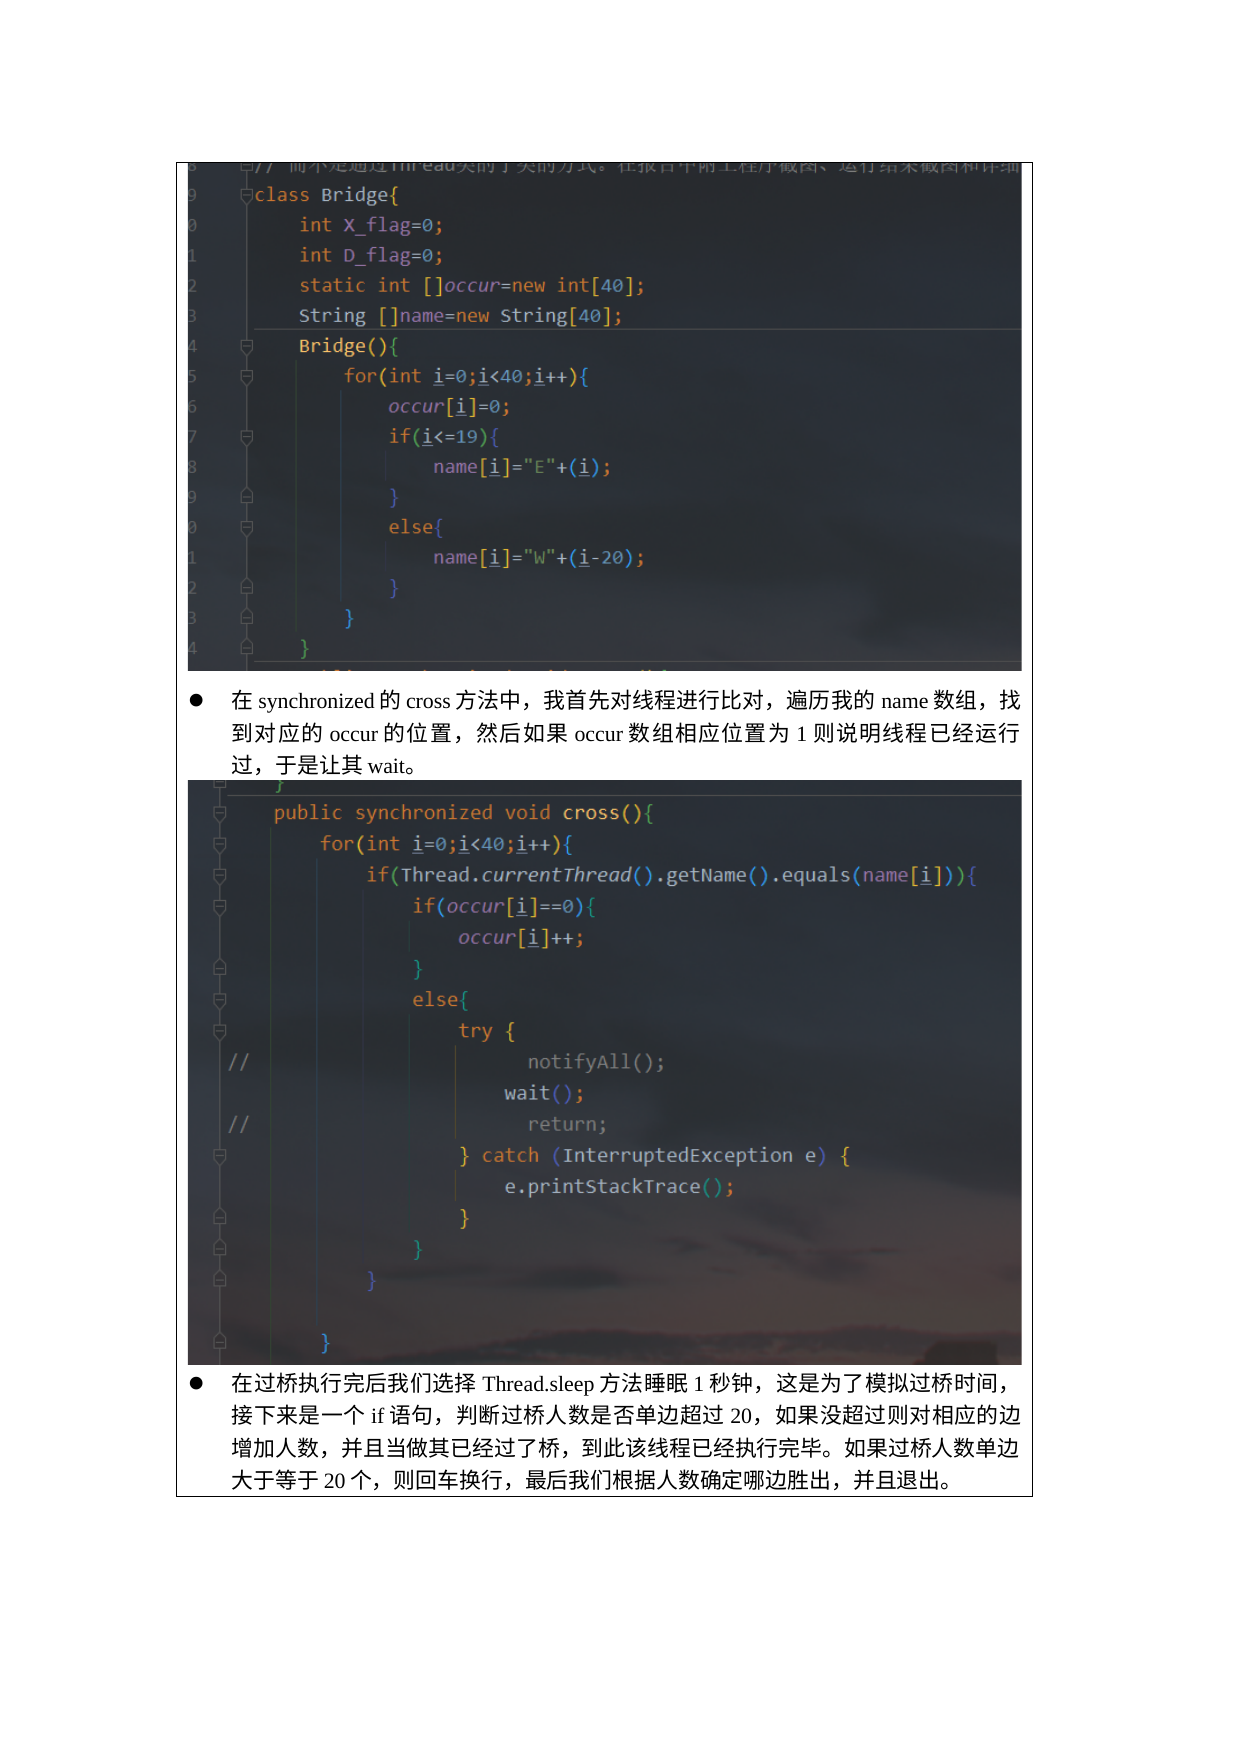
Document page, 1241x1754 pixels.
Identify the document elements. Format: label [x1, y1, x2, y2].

picture [187, 163, 1022, 671]
table_header [177, 163, 1032, 1496]
picture [187, 780, 1022, 1365]
